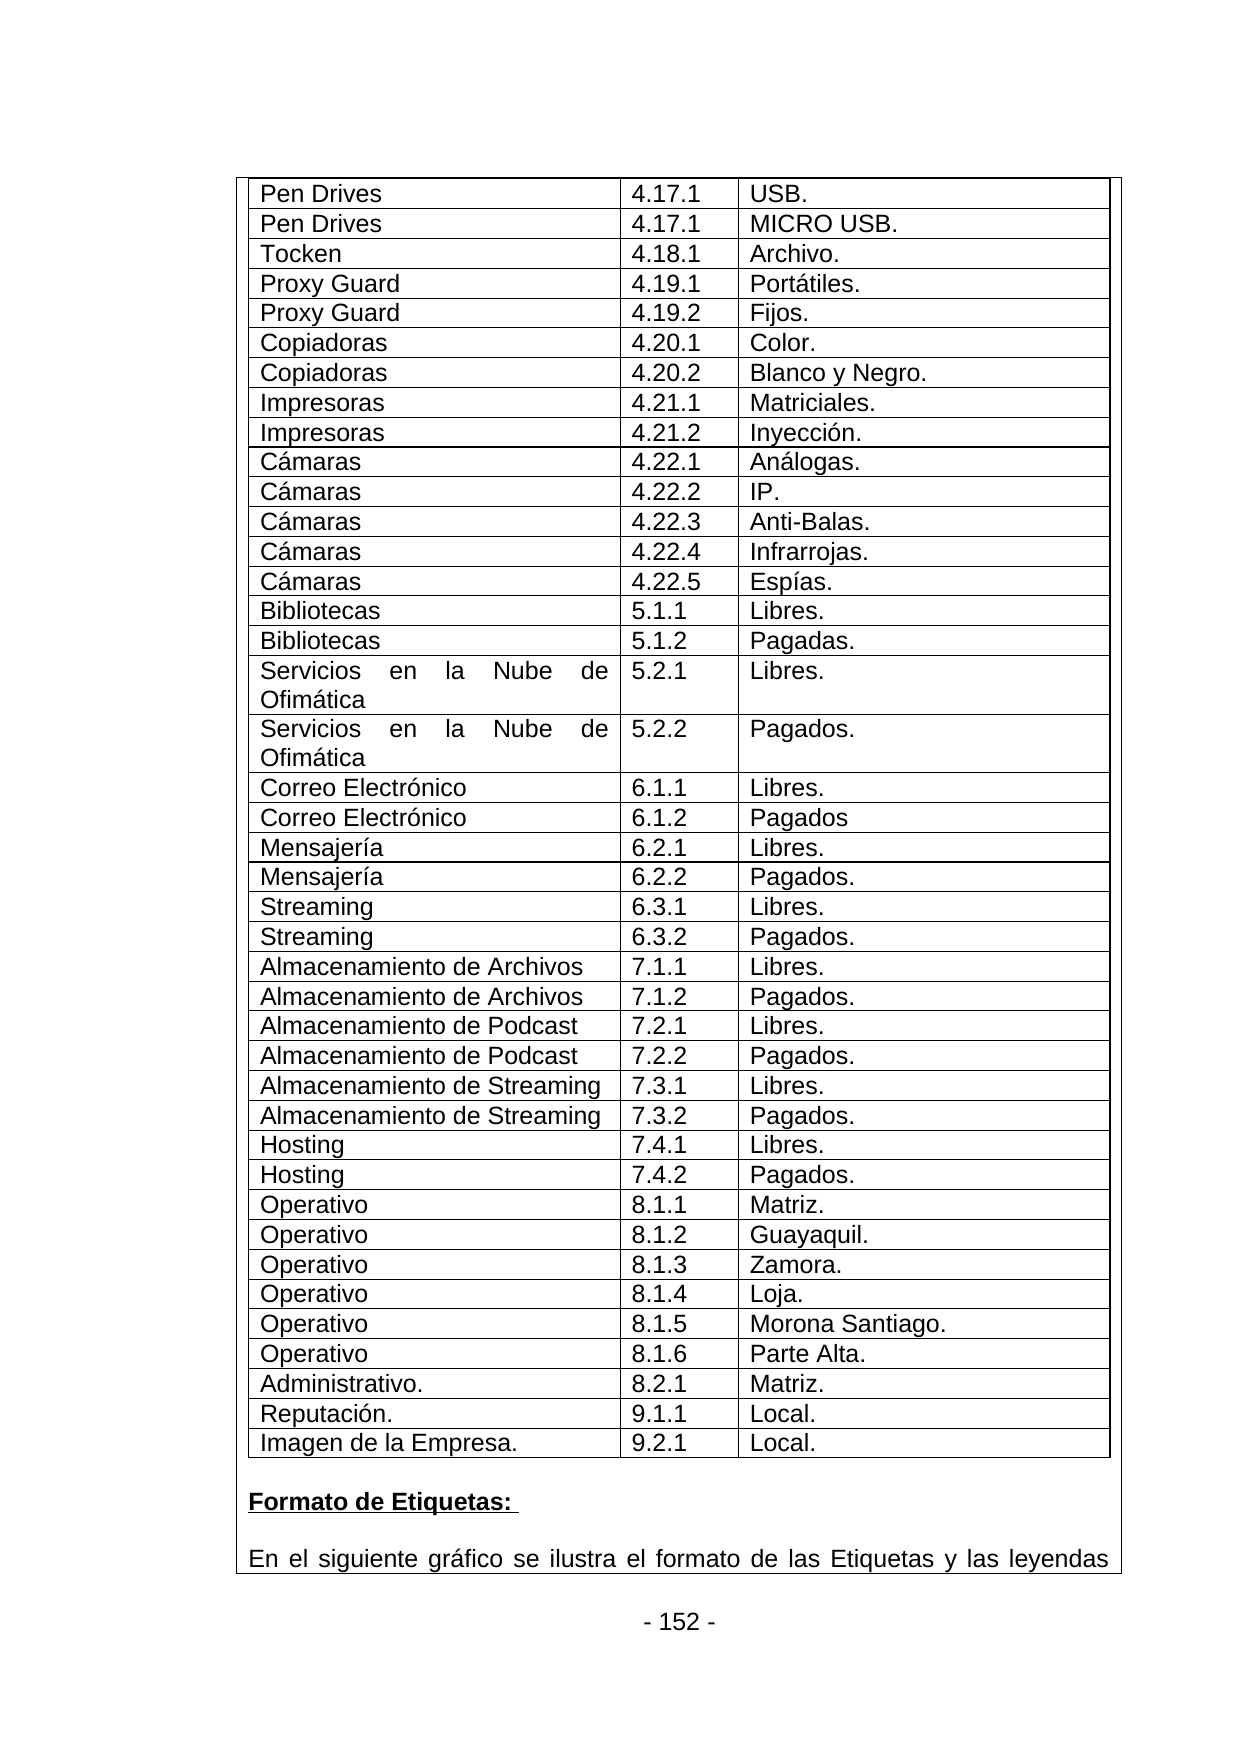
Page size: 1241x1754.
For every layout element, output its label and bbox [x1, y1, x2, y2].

table_cell [237, 178, 1121, 1573]
